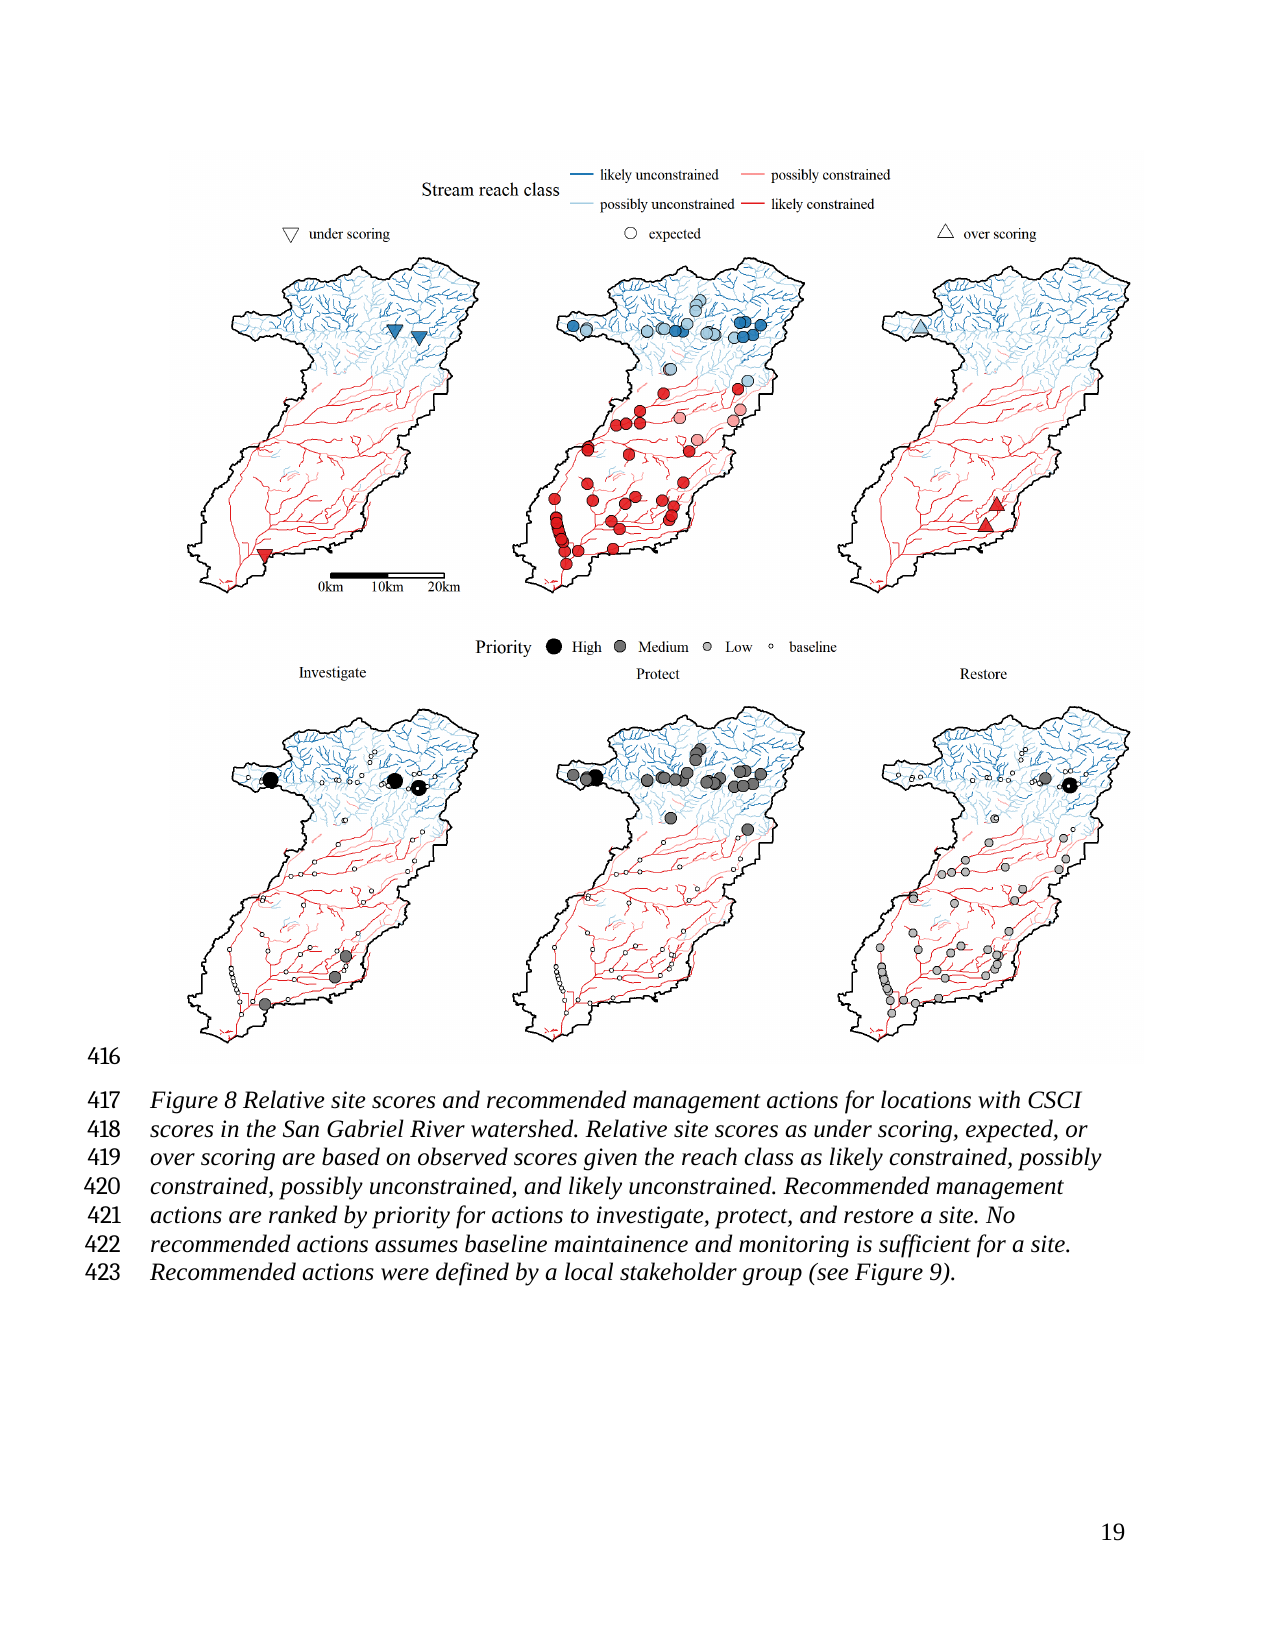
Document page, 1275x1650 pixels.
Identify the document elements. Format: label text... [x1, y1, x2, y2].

text Figure 8 Relative site scores and recommended management actions for locations with CSCI scores in the San Gabriel River watershed. Relative site scores as under scoring, expected, or over scoring are based on observed scores given the reach class as likely constrained, possibly constrained, possibly unconstrained, and likely unconstrained. Recommended management actions are ranked by priority for actions to investigate, protect, and restore a site. No recommended actions assumes baseline maintainence and monitoring is sufficient for a site. Recommended actions were defined by a local stakeholder group (see Figure 9). [150, 1085, 1125, 1286]
picture [168, 150, 1144, 1064]
